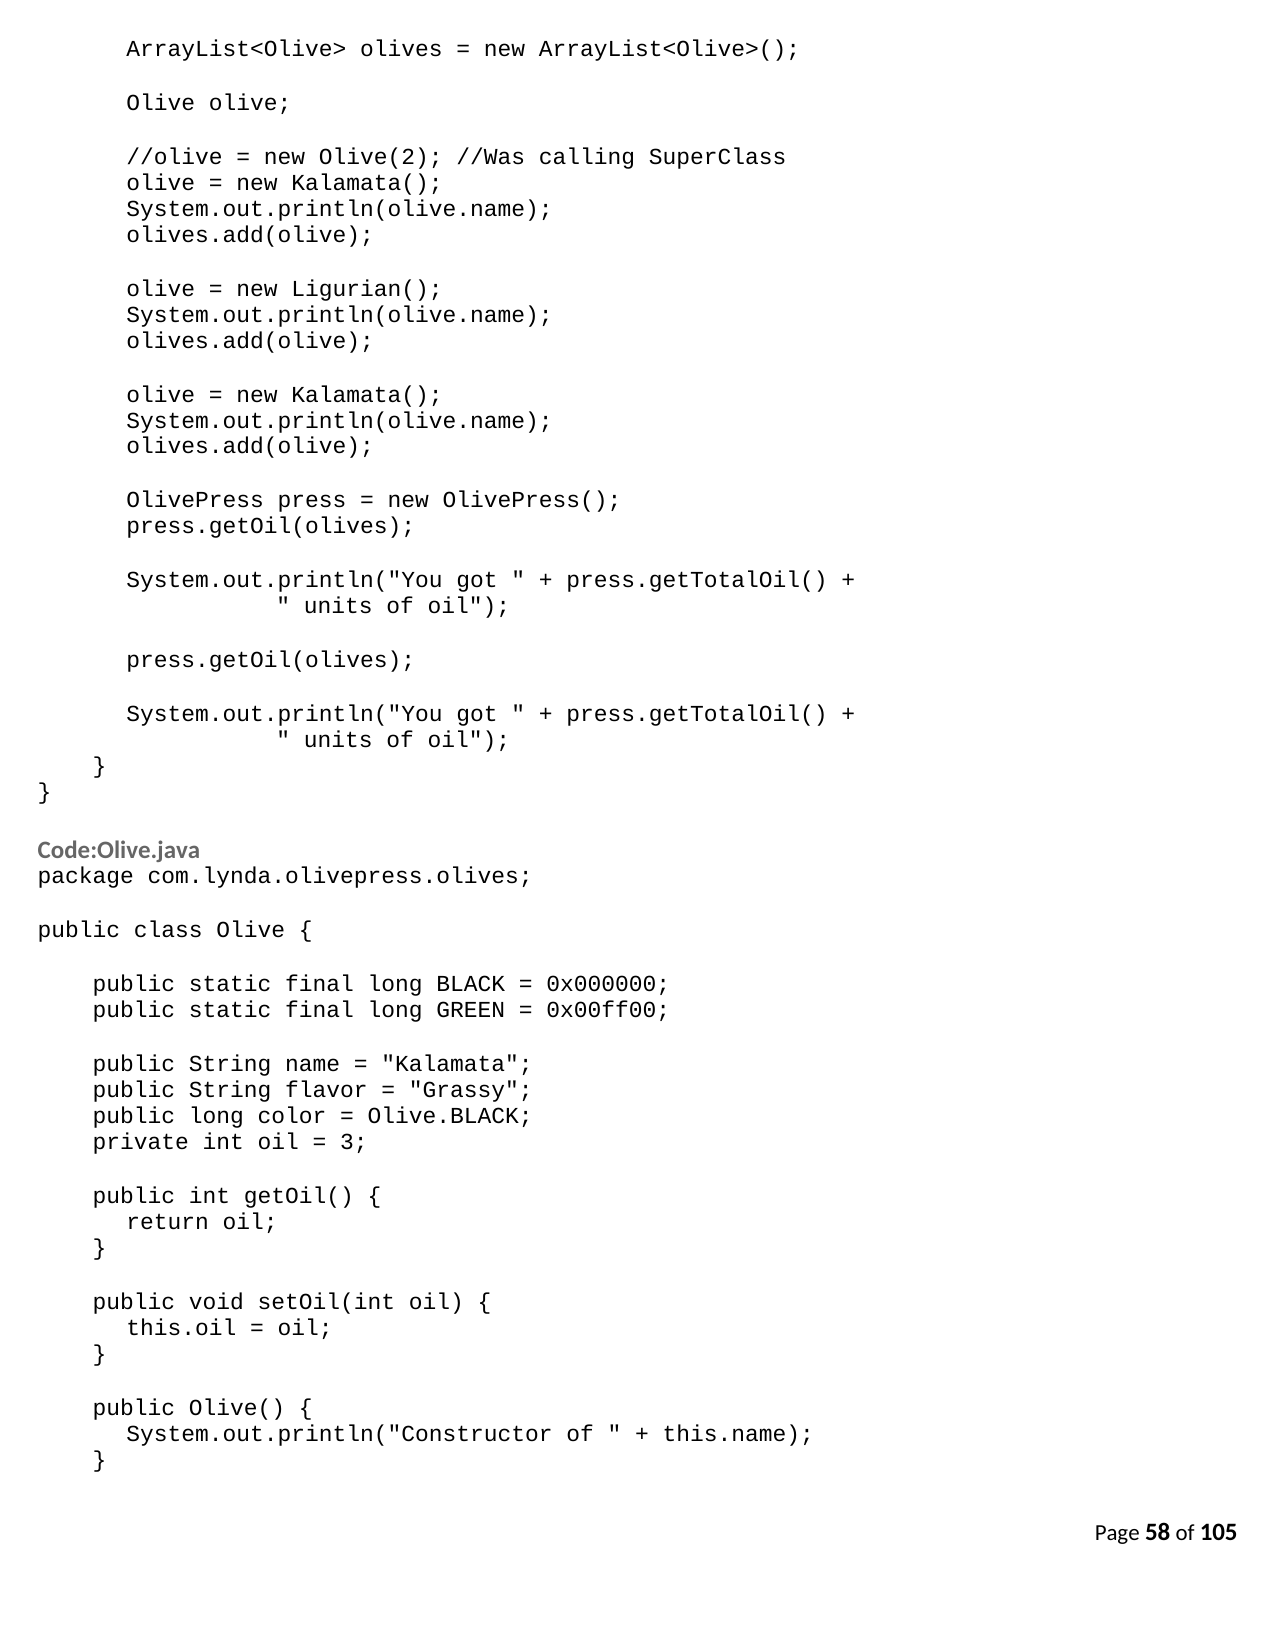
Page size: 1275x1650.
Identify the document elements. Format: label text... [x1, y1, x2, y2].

text olive = new Kalamata(); [37, 383, 1237, 409]
text return oil; [37, 1210, 1237, 1236]
text Code:Olive.java [37, 834, 1237, 865]
text } [37, 754, 1237, 780]
text package com.lynda.olivepress.olives; [37, 865, 1237, 891]
text System.out.println("You got " + press.getTotalOil() + [37, 703, 1237, 728]
text System.out.println("You got " + press.getTotalOil() + [37, 569, 1237, 595]
text public Olive() { [37, 1396, 1237, 1422]
text } [37, 1448, 1237, 1474]
text ArrayList<Olive> olives = new ArrayList<Olive>(); [37, 37, 1237, 63]
text olive = new Ligurian(); [37, 277, 1237, 303]
text press.getOil(olives); [37, 649, 1237, 674]
text System.out.println(olive.name); [37, 197, 1237, 223]
text public String name = "Kalamata"; [37, 1053, 1237, 1079]
text olives.add(olive); [37, 435, 1237, 461]
text public static final long BLACK = 0x000000; [37, 973, 1237, 999]
text olive = new Kalamata(); [37, 171, 1237, 197]
text public long color = Olive.BLACK; [37, 1104, 1237, 1131]
text public void setOil(int oil) { [37, 1290, 1237, 1316]
text " units of oil"); [37, 728, 1237, 754]
text OlivePress press = new OlivePress(); [37, 489, 1237, 515]
text } [37, 1236, 1237, 1262]
text olives.add(olive); [37, 329, 1237, 355]
text press.getOil(olives); [37, 515, 1237, 541]
text public String flavor = "Grassy"; [37, 1079, 1237, 1104]
text } [37, 1342, 1237, 1368]
text this.oil = oil; [37, 1316, 1237, 1342]
text olives.add(olive); [37, 223, 1237, 249]
text public class Olive { [37, 919, 1237, 945]
text System.out.println(olive.name); [37, 409, 1237, 435]
text public int getOil() { [37, 1184, 1237, 1210]
text //olive = new Olive(2); //Was calling SuperClass [37, 145, 1237, 171]
text } [37, 780, 1237, 806]
text Olive olive; [37, 91, 1237, 117]
text public static final long GREEN = 0x00ff00; [37, 999, 1237, 1025]
text private int oil = 3; [37, 1131, 1237, 1156]
text System.out.println("Constructor of " + this.name); [37, 1422, 1237, 1448]
text " units of oil"); [37, 595, 1237, 621]
text System.out.println(olive.name); [37, 303, 1237, 329]
